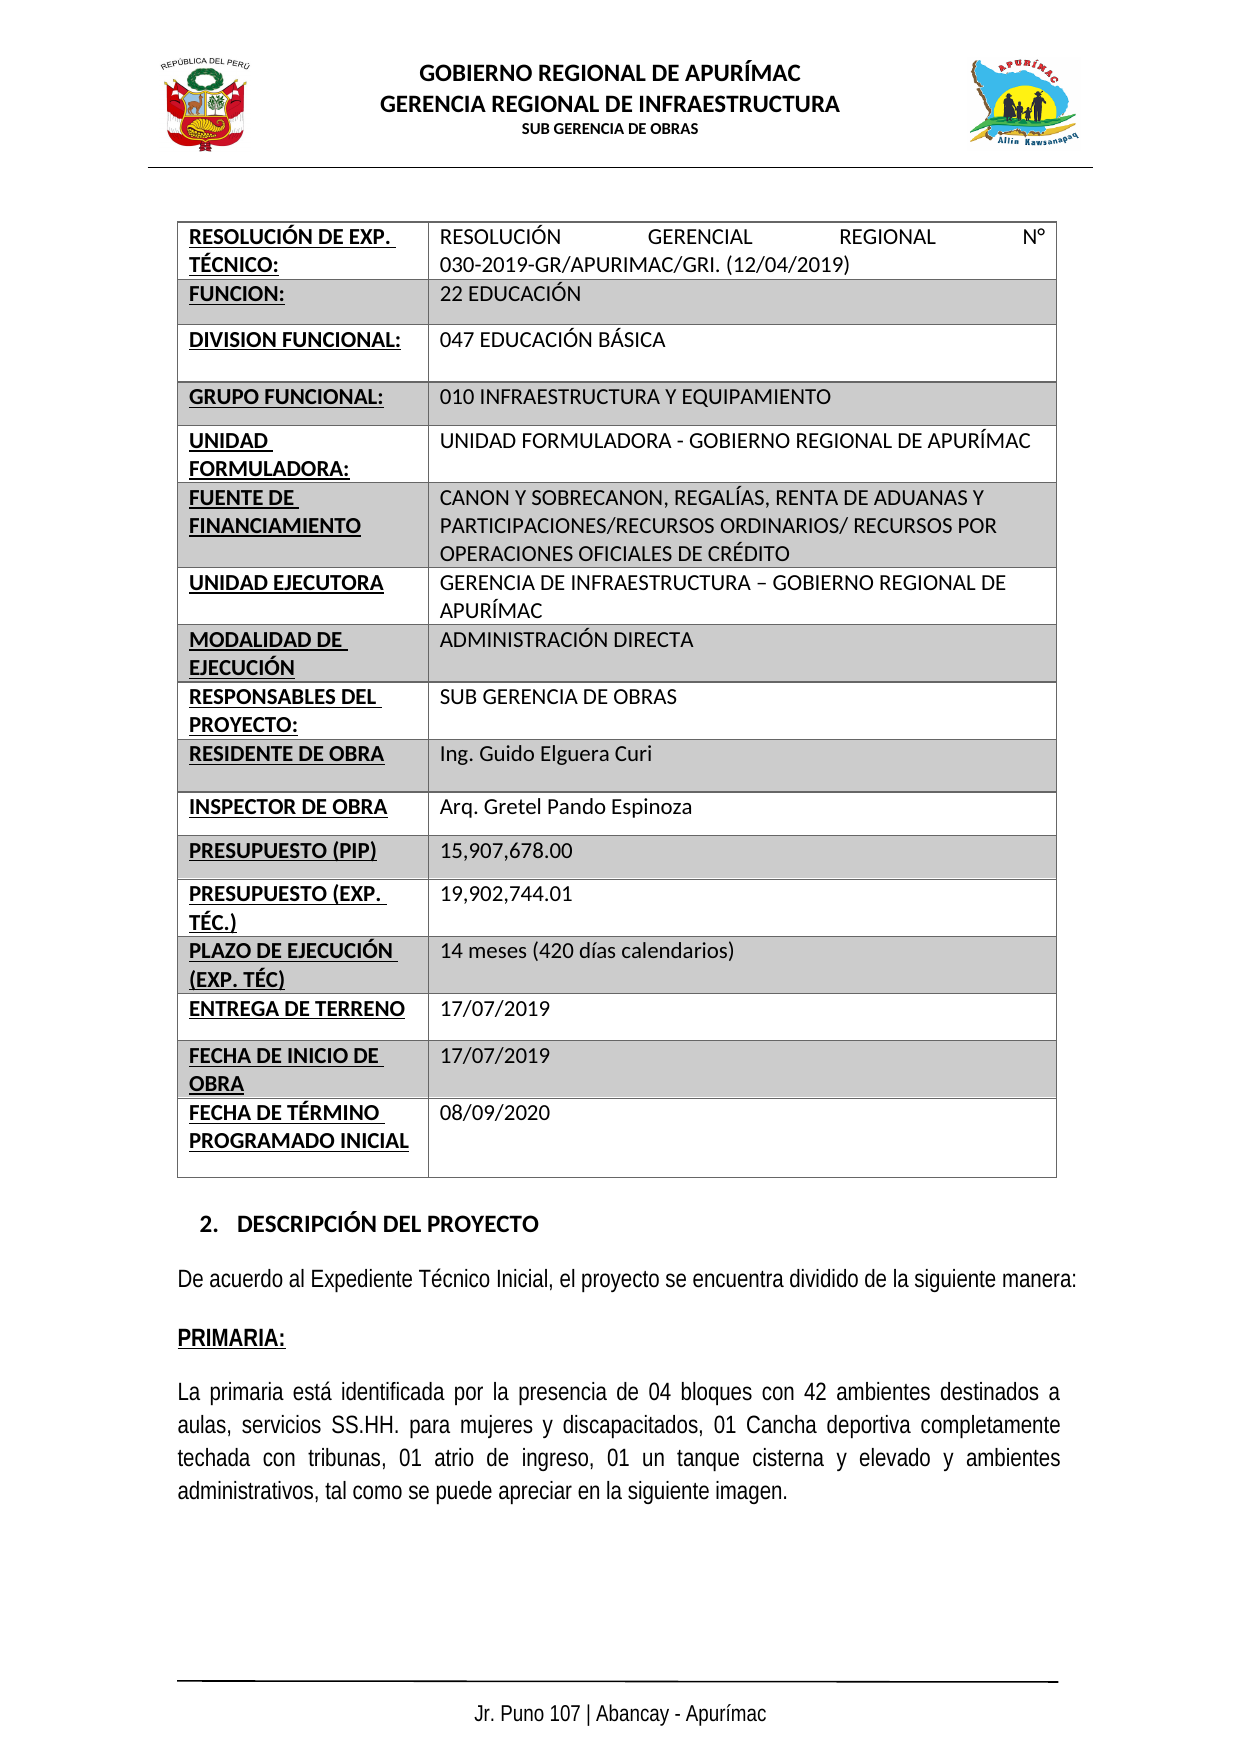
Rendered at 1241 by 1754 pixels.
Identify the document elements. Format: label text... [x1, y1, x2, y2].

table_cell RESIDENTE DE OBRA [178, 740, 428, 791]
table_cell RESPONSABLES DEL PROYECTO: [178, 683, 428, 738]
table_cell 08/09/2020 [429, 1099, 1056, 1177]
table_cell FUENTE DE FINANCIAMIENTO [178, 483, 428, 567]
table_cell 15,907,678.00 [429, 836, 1056, 878]
table_cell SUB GERENCIA DE OBRAS [429, 683, 1056, 738]
table_cell GERENCIA DE INFRAESTRUCTURA – GOBIERNO REGIONAL DE APURÍMAC [429, 568, 1056, 624]
table_cell PRESUPUESTO (EXP. TÉC.) [178, 880, 428, 936]
table_cell DIVISION FUNCIONAL: [178, 325, 428, 381]
table_cell FUNCION: [178, 280, 428, 324]
table_cell MODALIDAD DE EJECUCIÓN [178, 625, 428, 681]
table_cell 010 INFRAESTRUCTURA Y EQUIPAMIENTO [429, 383, 1056, 425]
table_cell RESOLUCIÓN DE EXP. TÉCNICO: [178, 223, 428, 278]
table_cell 19,902,744.01 [429, 880, 1056, 936]
table_cell UNIDAD FORMULADORA: [178, 426, 428, 482]
table_cell 14 meses (420 días calendarios) [429, 937, 1056, 993]
table_cell GRUPO FUNCIONAL: [178, 383, 428, 425]
picture [967, 57, 1082, 151]
table_cell PLAZO DE EJECUCIÓN (EXP. TÉC) [178, 937, 428, 993]
table_cell CANON Y SOBRECANON, REGALÍAS, RENTA DE ADUANAS Y PARTICIPACIONES/RECURSOS ORDINARIOS/ RECURSOS POR OPERACIONES OFICIALES DE CRÉDITO [429, 483, 1056, 567]
table_cell 22 EDUCACIÓN [429, 280, 1056, 324]
text De acuerdo al Expediente Técnico Inicial, el proyecto se encuentra dividido de la siguiente manera: [177, 1264, 1122, 1293]
table_cell FECHA DE INICIO DE OBRA [178, 1041, 428, 1097]
table_cell UNIDAD FORMULADORA - GOBIERNO REGIONAL DE APURÍMAC [429, 426, 1056, 482]
table_cell INSPECTOR DE OBRA [178, 793, 428, 835]
table_cell RESOLUCIÓN GERENCIAL REGIONAL N° 030-2019-GR/APURIMAC/GRI. (12/04/2019) [429, 223, 1056, 278]
table_cell PRESUPUESTO (PIP) [178, 836, 428, 878]
table_cell 17/07/2019 [429, 994, 1056, 1040]
table_cell UNIDAD EJECUTORA [178, 568, 428, 624]
table_cell 047 EDUCACIÓN BÁSICA [429, 325, 1056, 381]
table_cell FECHA DE TÉRMINO PROGRAMADO INICIAL [178, 1099, 428, 1177]
table_cell 17/07/2019 [429, 1041, 1056, 1097]
text PRIMARIA: [177, 1323, 1063, 1352]
text La primaria está identificada por la presencia de 04 bloques con 42 ambientes destinados a aulas, servicios SS.HH. para mujeres y discapacitados, 01 Cancha deportiva completamente techada con tribunas, 01 atrio de ingreso, 01 un tanque cisterna y elevado y ambientes administrativos, tal como se puede apreciar en la siguiente imagen. [177, 1377, 1063, 1504]
list DESCRIPCIÓN DEL PROYECTO [199, 1208, 1063, 1239]
picture [158, 57, 252, 152]
table_cell ENTREGA DE TERRENO [178, 994, 428, 1040]
table_cell ADMINISTRACIÓN DIRECTA [429, 625, 1056, 681]
table_cell Arq. Gretel Pando Espinoza [429, 793, 1056, 835]
table_cell Ing. Guido Elguera Curi [429, 740, 1056, 791]
